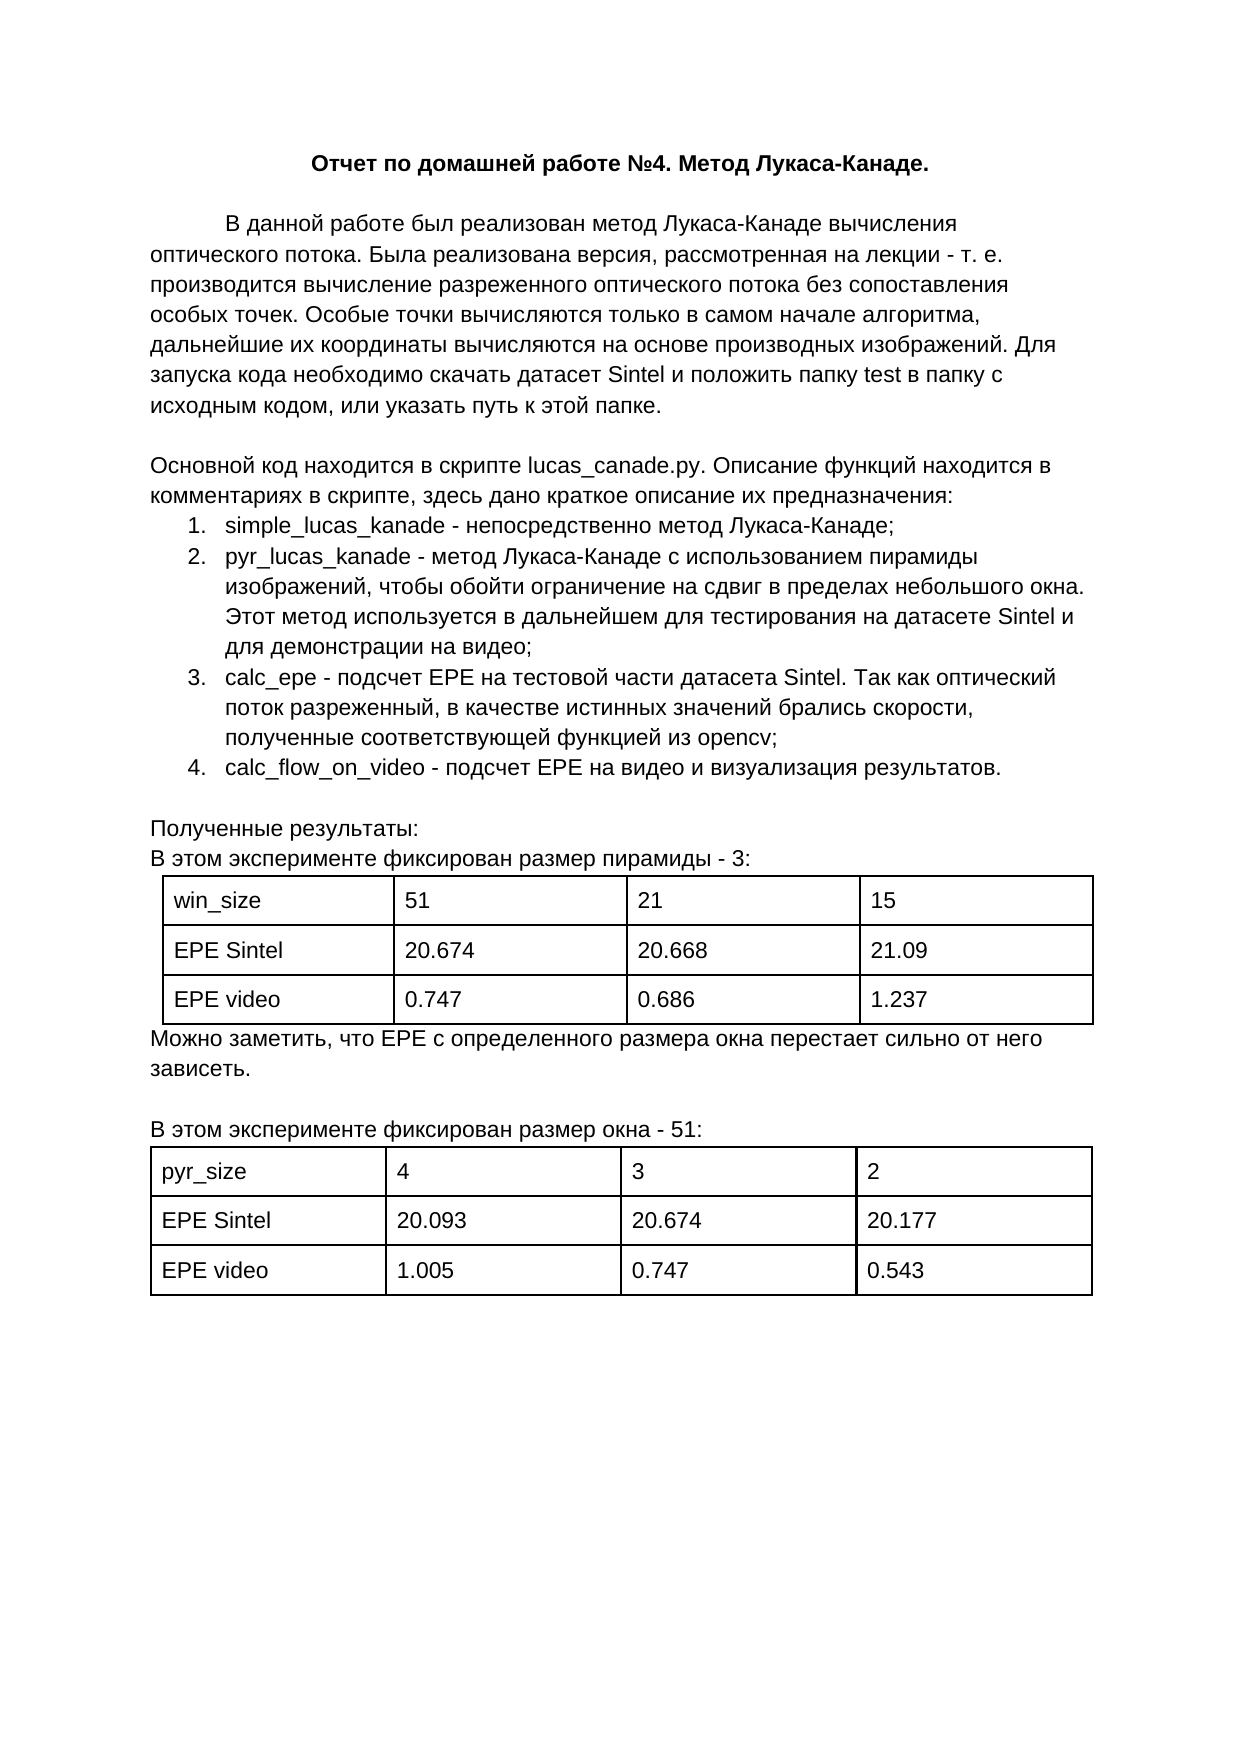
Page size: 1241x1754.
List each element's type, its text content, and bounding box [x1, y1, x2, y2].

table_header 4 [387, 1148, 620, 1195]
text В данной работе был реализован метод Лукаса-Канаде вычисления оптического потока. Была реализована версия, рассмотренная на лекции - т. е. производится вычисление разреженного оптического потока без сопоставления особых точек. Особые точки вычисляются только в самом начале алгоритма, дальнейшие их координаты вычисляются на основе производных изображений. Для запуска кода необходимо скачать датасет Sintel и положить папку test в папку с исходным кодом, или указать путь к этой папке. [150, 210, 1090, 418]
table_cell 20.177 [858, 1197, 1091, 1244]
table_header 15 [861, 877, 1092, 924]
table_cell EPE Sintel [152, 1197, 385, 1244]
table_cell EPE Sintel [164, 926, 393, 973]
table_cell 21.09 [861, 926, 1092, 973]
table_cell EPE video [164, 976, 393, 1023]
table_header 2 [858, 1148, 1091, 1195]
table_cell 1.237 [861, 976, 1092, 1023]
table_cell 1.005 [387, 1246, 620, 1293]
text Отчет по домашней работе №4. Метод Лукаса-Канаде. [150, 150, 1090, 176]
table_cell 20.668 [628, 926, 859, 973]
table_cell 20.674 [395, 926, 626, 973]
table_header 3 [622, 1148, 855, 1195]
table_cell 0.747 [622, 1246, 855, 1293]
table_cell 0.747 [395, 976, 626, 1023]
table_header 51 [395, 877, 626, 924]
table_cell 0.686 [628, 976, 859, 1023]
text В этом эксперименте фиксирован размер пирамиды - 3: [150, 845, 1090, 871]
text Можно заметить, что EPE с определенного размера окна перестает сильно от него зависеть. [150, 1025, 1090, 1081]
list calc_epe - подсчет EPE на тестовой части датасета Sintel. Так как оптический поток разреженный, в качестве истинных значений брались скорости, полученные соответствующей функцией из opencv; [187, 663, 1090, 750]
text Полученные результаты: [150, 814, 1090, 841]
table_header pyr_size [152, 1148, 385, 1195]
text Основной код находится в скрипте lucas_canade.py. Описание функций находится в комментариях в скрипте, здесь дано краткое описание их предназначения: [150, 452, 1090, 509]
list simple_lucas_kanade - непосредственно метод Лукаса-Канаде; [187, 512, 1090, 539]
table_header win_size [164, 877, 393, 924]
table_header 21 [628, 877, 859, 924]
list calc_flow_on_video - подсчет EPE на видео и визуализация результатов. [187, 754, 1090, 781]
list pyr_lucas_kanade - метод Лукаса-Канаде с использованием пирамиды изображений, чтобы обойти ограничение на сдвиг в пределах небольшого окна. Этот метод используется в дальнейшем для тестирования на датасете Sintel и для демонстрации на видео; [187, 543, 1090, 660]
table_cell 0.543 [858, 1246, 1091, 1293]
table_cell EPE video [152, 1246, 385, 1293]
text В этом эксперименте фиксирован размер окна - 51: [150, 1116, 1090, 1142]
table_cell 20.674 [622, 1197, 855, 1244]
table_cell 20.093 [387, 1197, 620, 1244]
